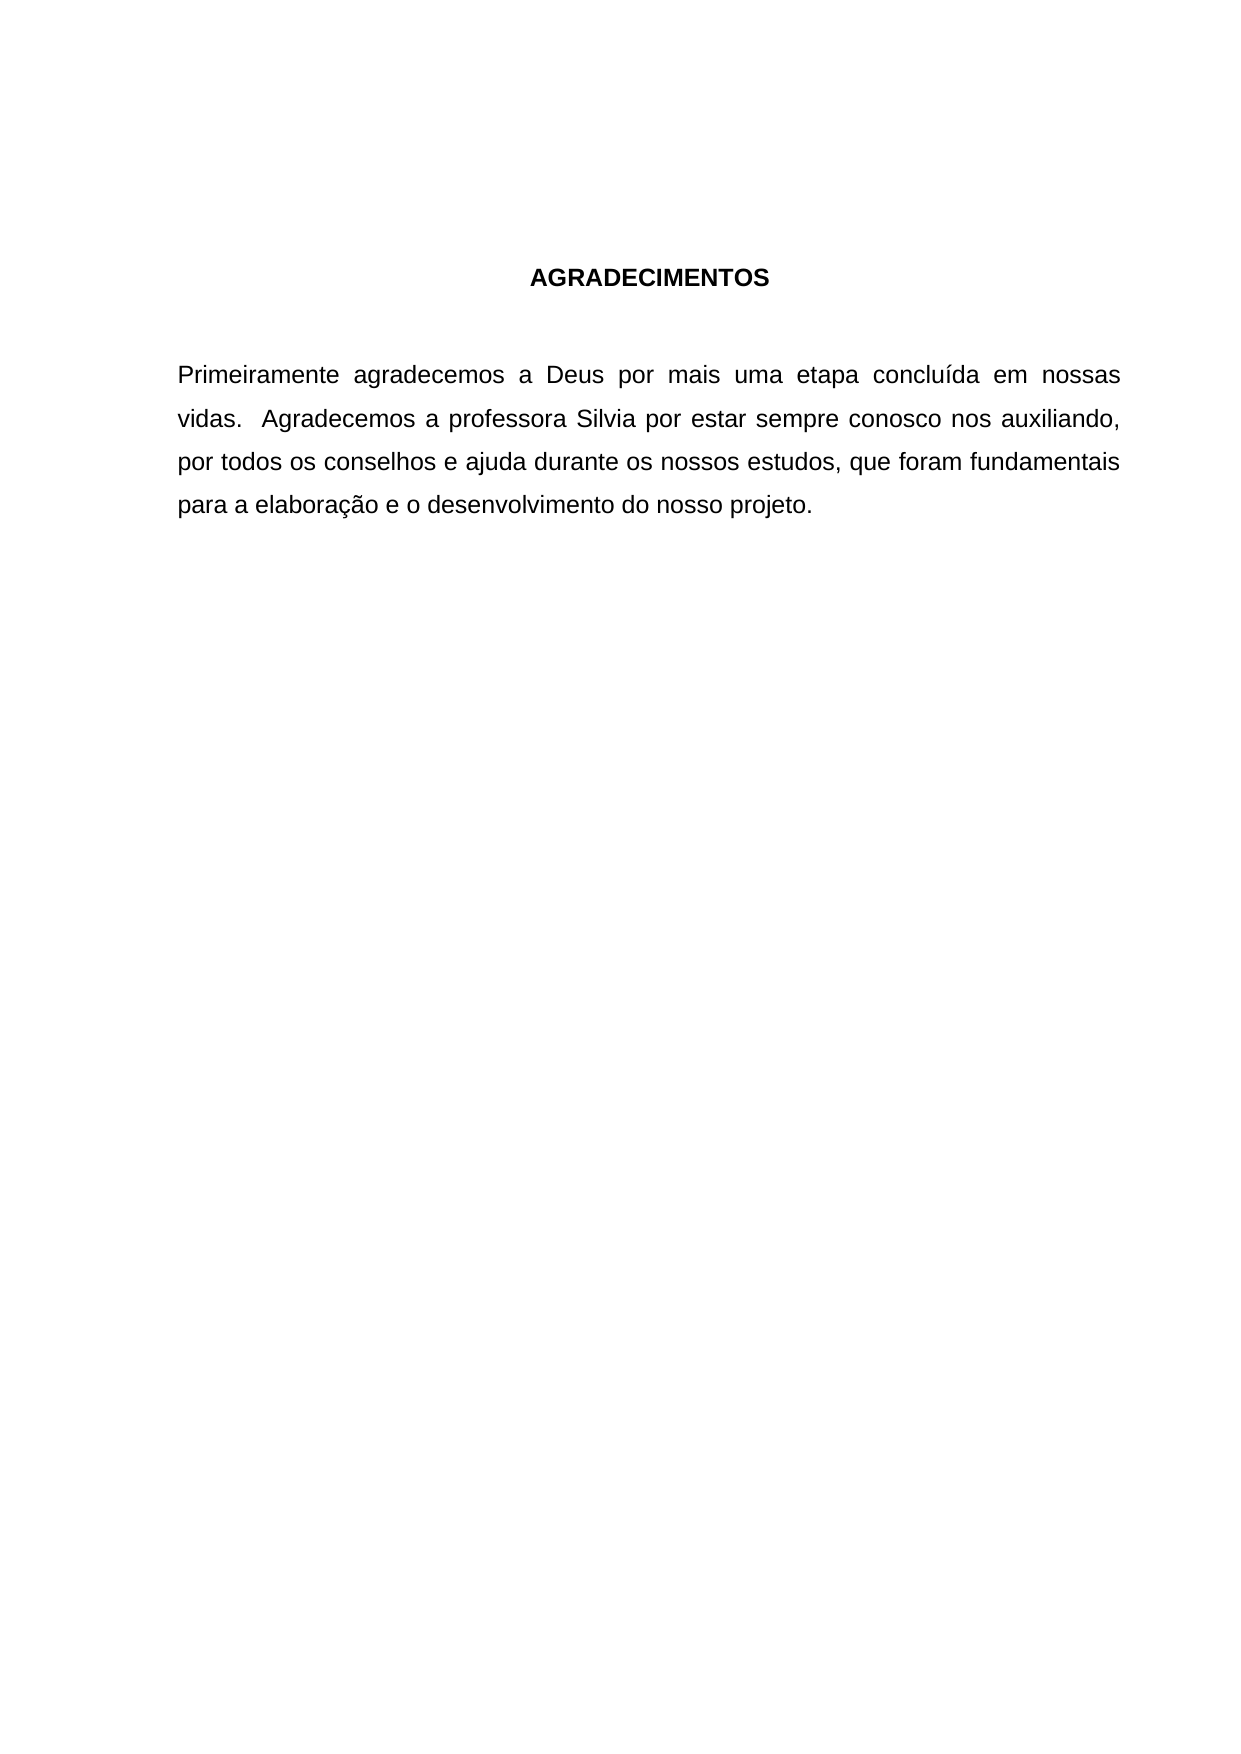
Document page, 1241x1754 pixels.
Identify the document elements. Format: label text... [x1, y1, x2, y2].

text Primeiramente agradecemos a Deus por mais uma etapa concluída em nossas vidas. Agradecemos a professora Silvia por estar sempre conosco nos auxiliando, por todos os conselhos e ajuda durante os nossos estudos, que foram fundamentais para a elaboração e o desenvolvimento do nosso projeto. [177, 360, 1122, 518]
text AGRADECIMENTOS [177, 263, 1122, 292]
